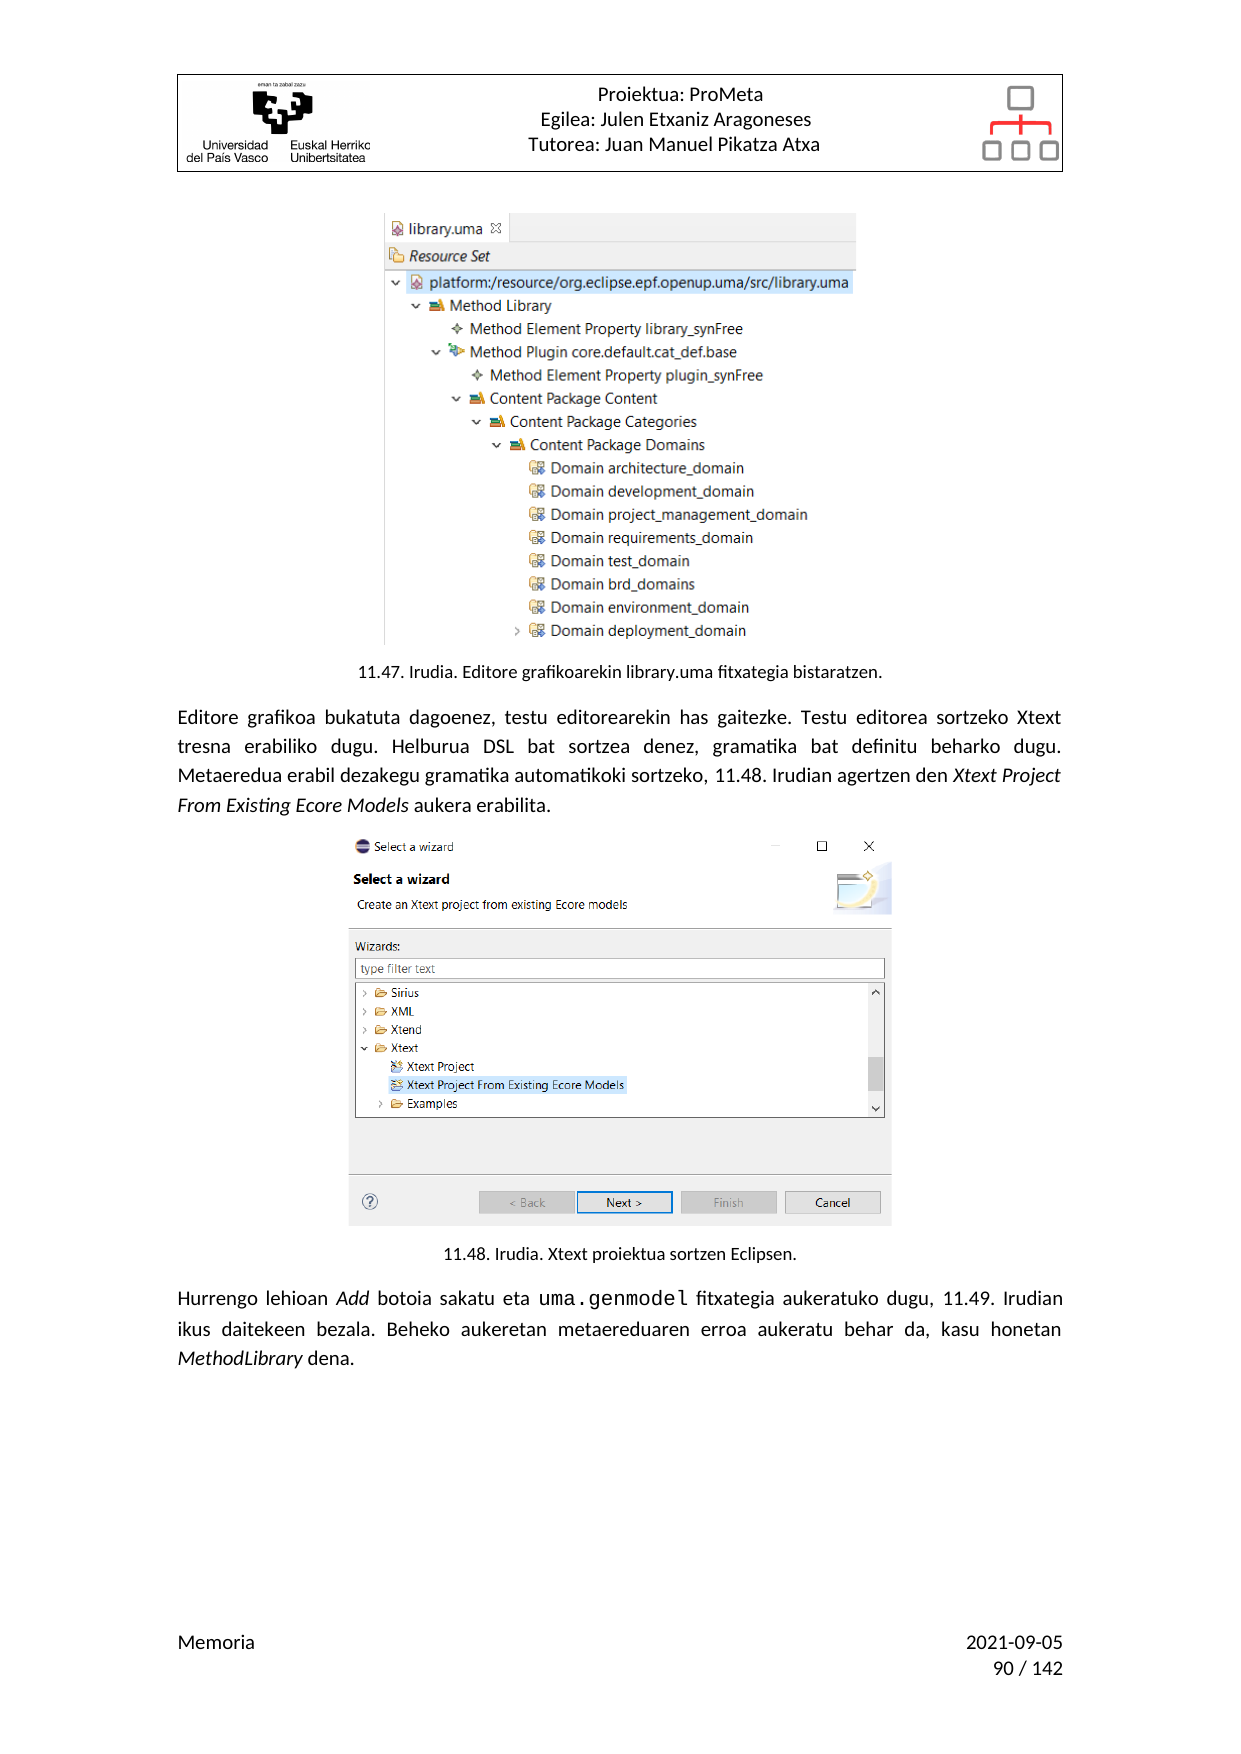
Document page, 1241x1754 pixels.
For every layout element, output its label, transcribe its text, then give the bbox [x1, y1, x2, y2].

picture [182, 81, 370, 162]
picture [384, 213, 857, 645]
picture [978, 80, 1060, 162]
picture [348, 833, 892, 1226]
